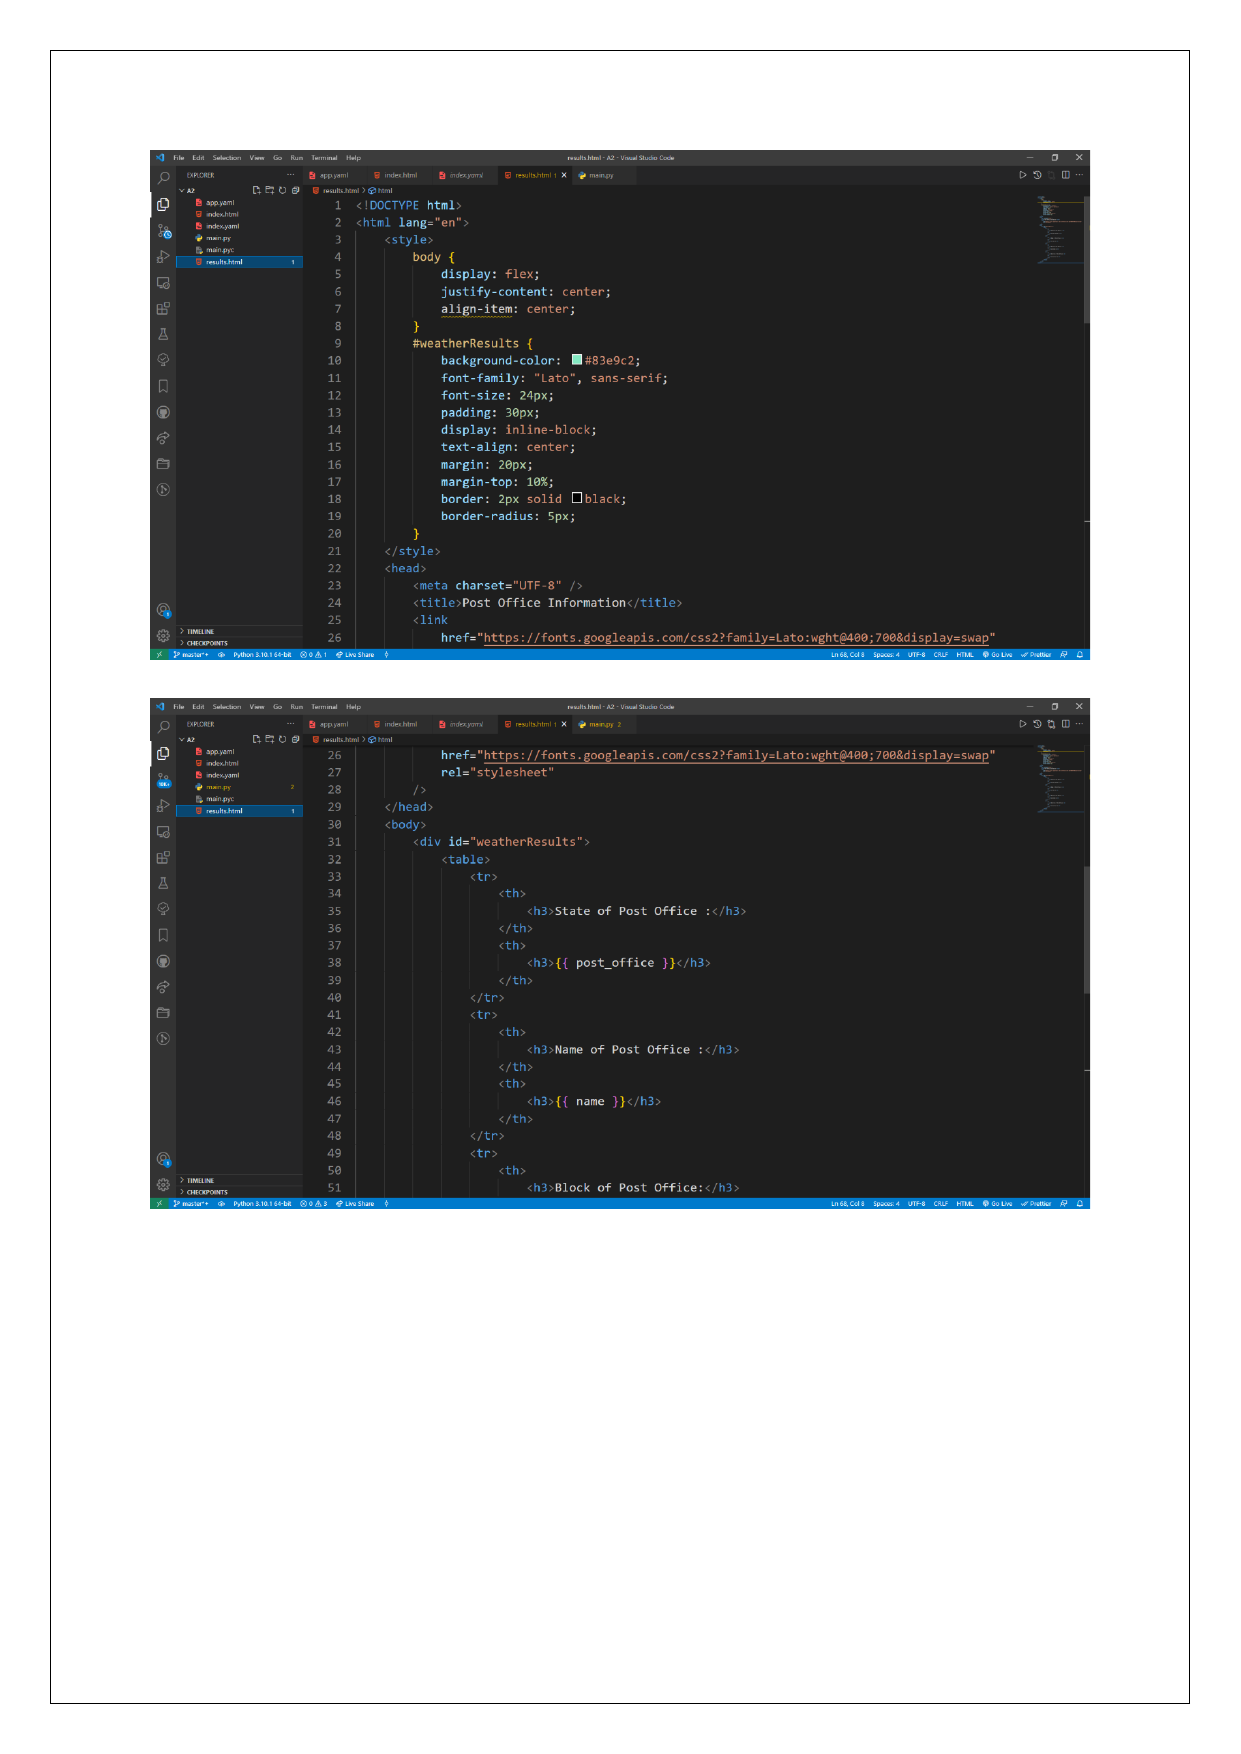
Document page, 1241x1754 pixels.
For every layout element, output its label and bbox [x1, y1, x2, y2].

picture [150, 698, 1091, 1209]
picture [150, 150, 1091, 660]
